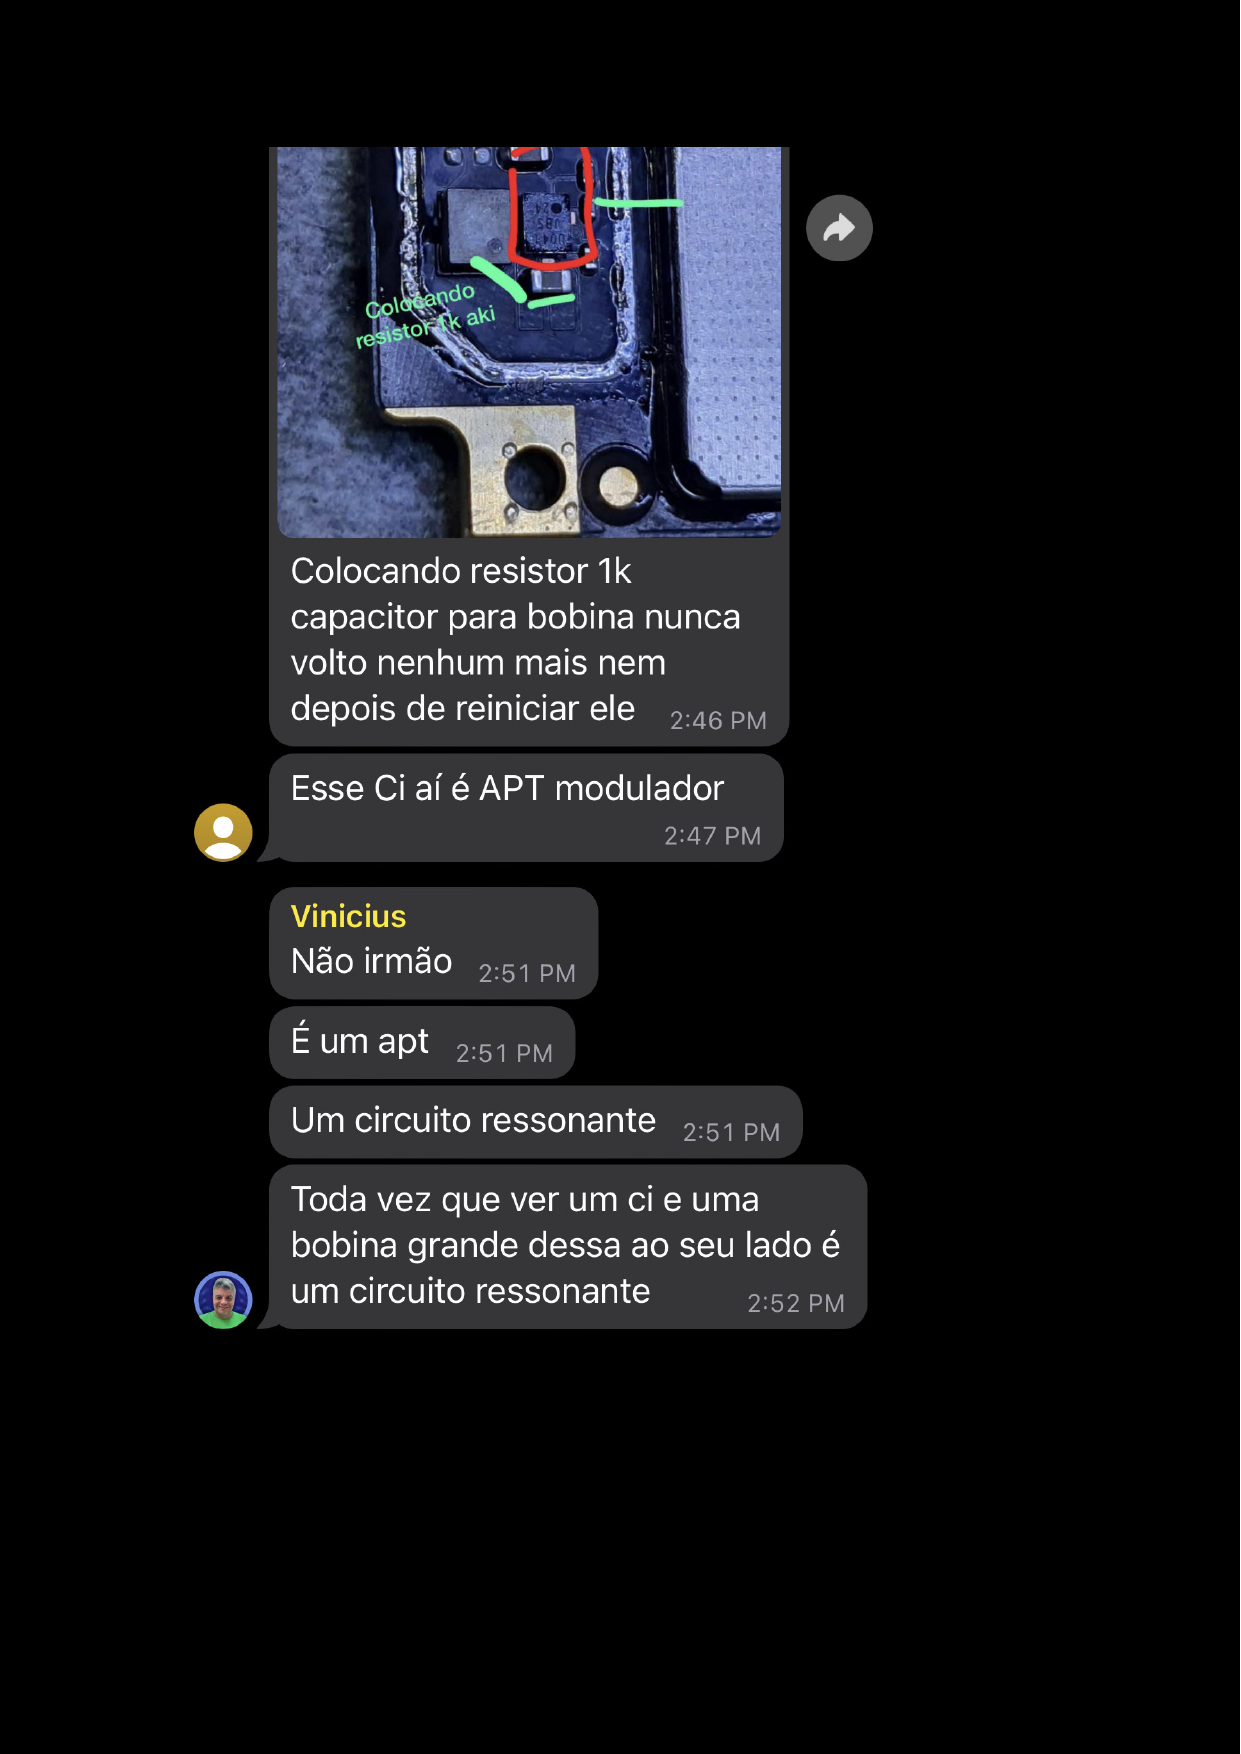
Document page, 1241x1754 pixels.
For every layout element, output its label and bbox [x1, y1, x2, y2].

picture [177, 147, 990, 1333]
